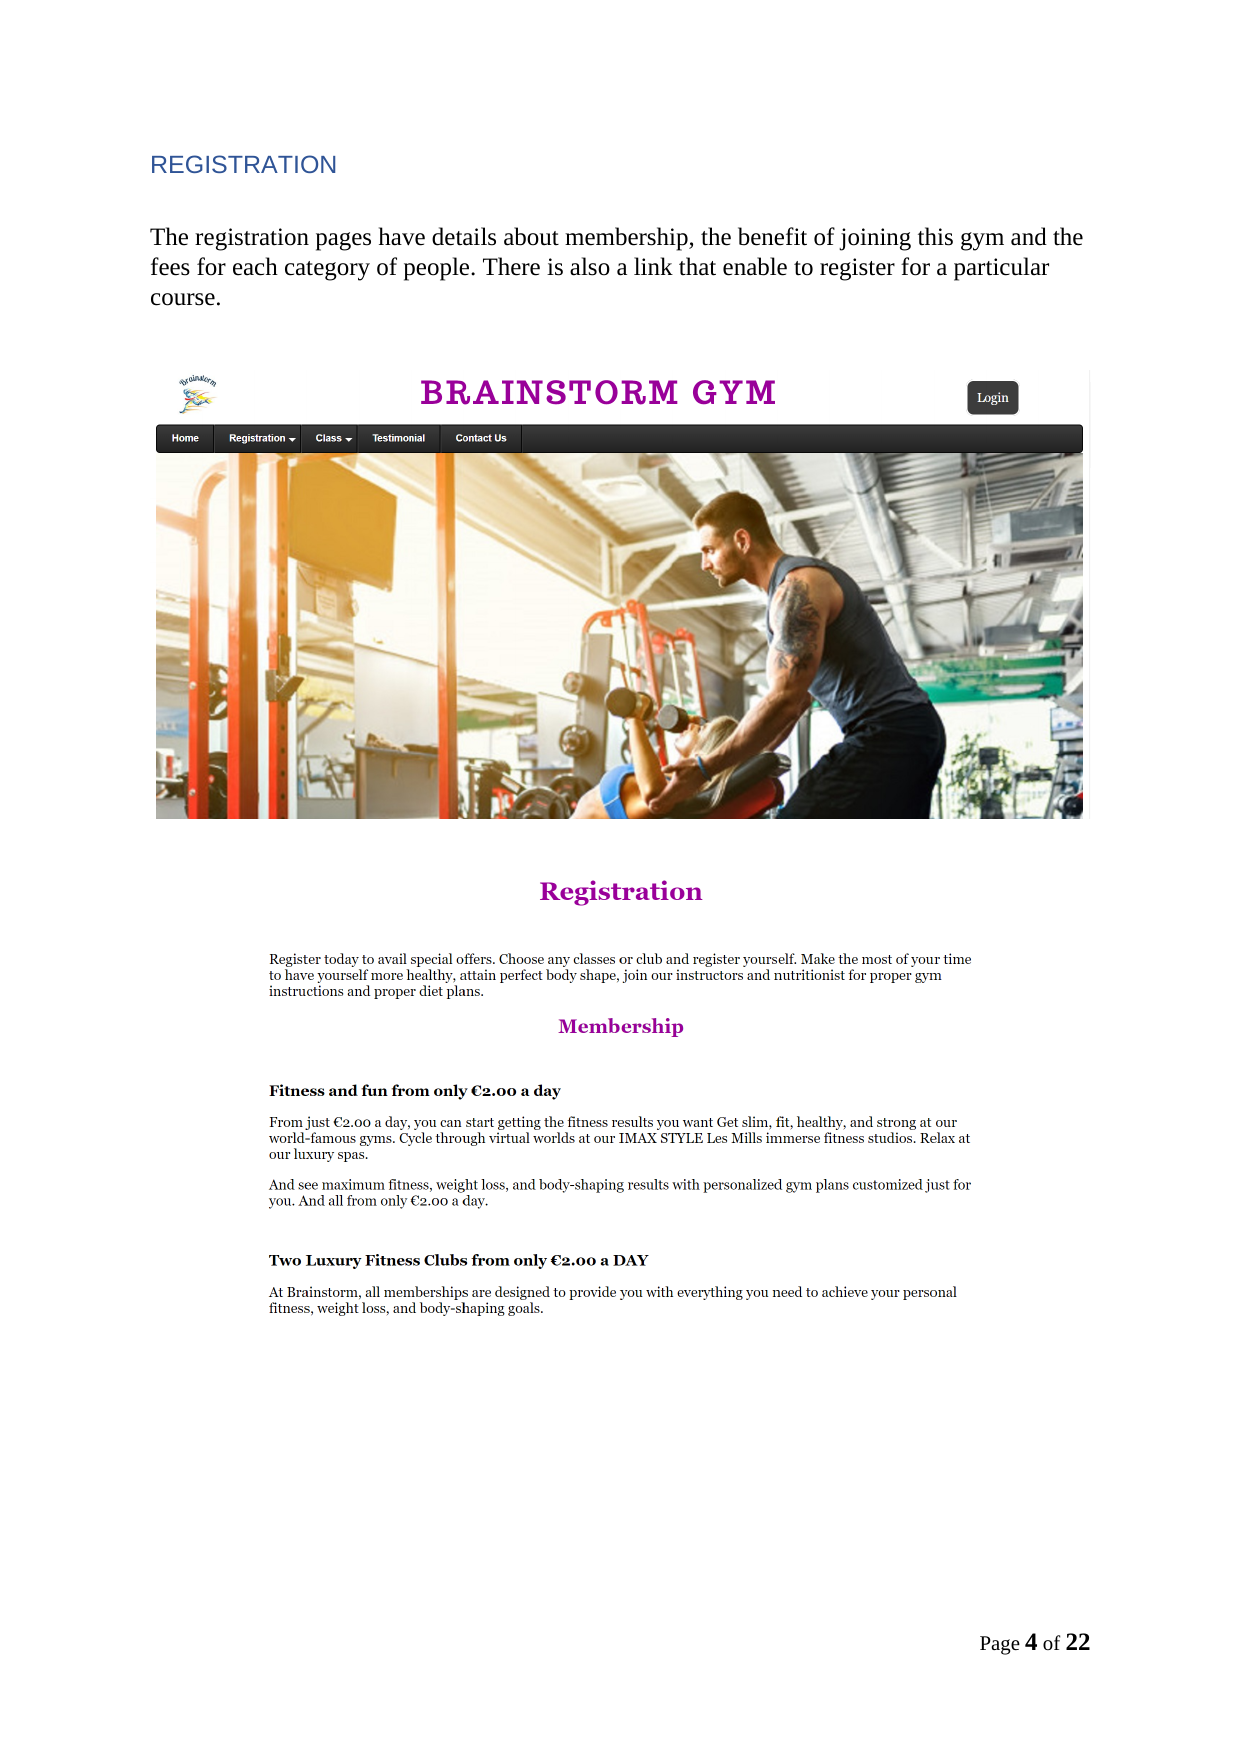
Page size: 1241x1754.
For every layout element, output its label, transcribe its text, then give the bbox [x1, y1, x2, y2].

text The registration pages have details about membership, the benefit of joining this gym and the fees for each category of people. There is also a link that enable to register for a particular course. [150, 222, 1090, 311]
picture [150, 370, 1091, 819]
subtitle REGISTRATION [150, 150, 1090, 179]
picture [150, 878, 1091, 1323]
